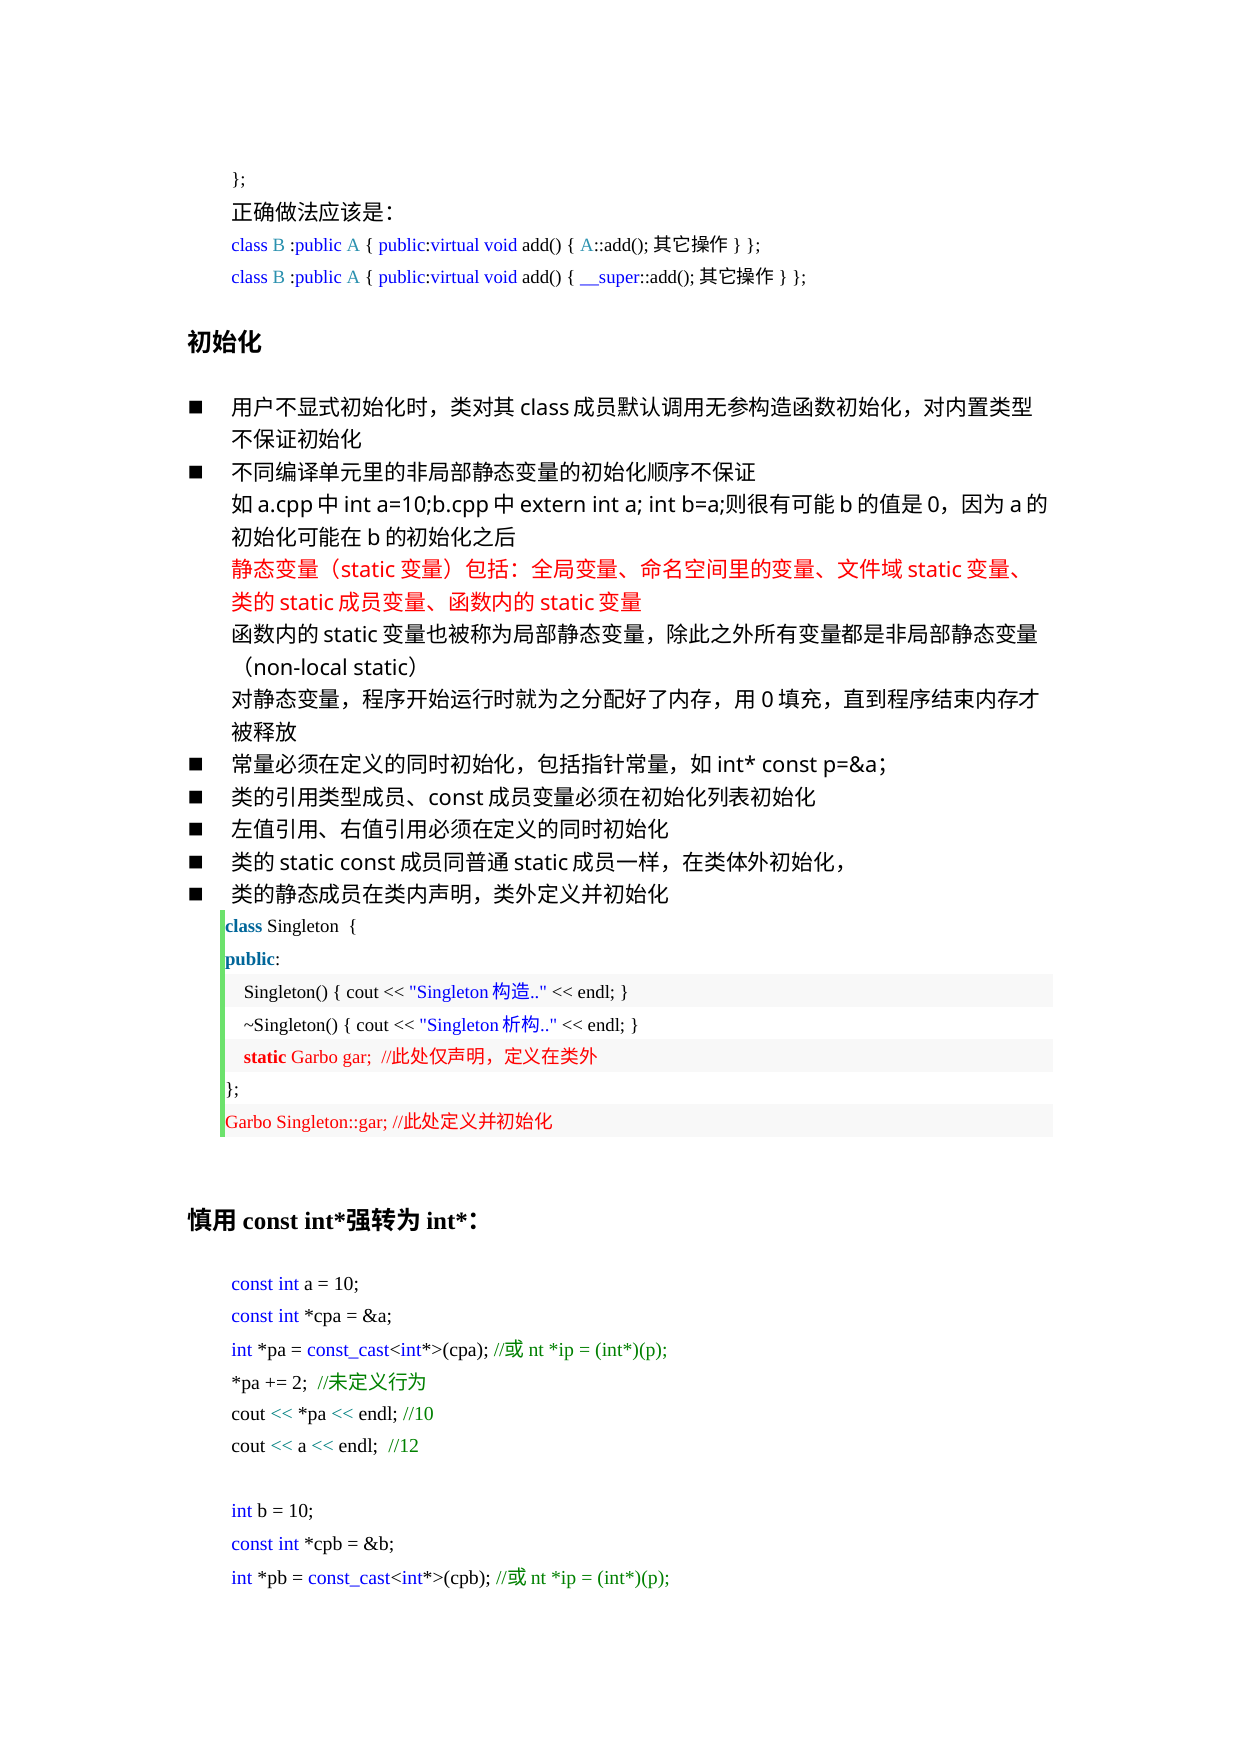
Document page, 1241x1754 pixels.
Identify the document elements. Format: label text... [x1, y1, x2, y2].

text const int *cpb = &b; [187, 1527, 1053, 1559]
subtitle 慎用const int*强转为int*： [187, 1186, 1053, 1251]
text class B :public A { public:virtual void add() { A::add(); 其它操作 } }; [231, 227, 1053, 259]
list 如a.cpp中int a=10;b.cpp中extern int a; int b=a;则很有可能b的值是0，因为a的初始化可能在b的初始化之后 [231, 487, 1053, 552]
text int *pa = const_cast<int*>(cpa); //或nt *ip = (int*)(p); [187, 1332, 1053, 1364]
text ~Singleton() { cout << "Singleton析构.." << endl; } [225, 1007, 1053, 1039]
text Singleton() { cout << "Singleton构造.." << endl; } [225, 974, 1053, 1007]
text static Garbo gar; //此处仅声明，定义在类外 [225, 1039, 1053, 1072]
list 常量必须在定义的同时初始化，包括指针常量，如int* const p=&a； [187, 747, 1053, 779]
text class B :public A { public:virtual void add() { __super::add(); 其它操作 } }; [231, 259, 1053, 292]
list 左值引用、右值引用必须在定义的同时初始化 [187, 812, 1053, 844]
text 静态变量（static变量）包括：全局变量、命名空间里的变量、文件域static变量、类的static成员变量、函数内的static变量 [231, 552, 1053, 617]
list 类的引用类型成员、const成员变量必须在初始化列表初始化 [187, 779, 1053, 812]
text *pa += 2; //未定义行为 [187, 1364, 1053, 1397]
text Garbo Singleton::gar; //此处定义并初始化 [225, 1104, 1053, 1137]
text public: [225, 942, 1053, 974]
list 用户不显式初始化时，类对其class成员默认调用无参构造函数初始化，对内置类型不保证初始化 [187, 389, 1053, 454]
text cout << *pa << endl; //10 [187, 1397, 1053, 1429]
list 类的静态成员在类内声明，类外定义并初始化 [187, 877, 1053, 909]
text int b = 10; [187, 1494, 1053, 1527]
text 函数内的static变量也被称为局部静态变量，除此之外所有变量都是非局部静态变量（non-local static） [231, 617, 1053, 682]
list 不同编译单元里的非局部静态变量的初始化顺序不保证 [187, 454, 1053, 487]
text 正确做法应该是： [231, 194, 1053, 227]
subtitle 初始化 [187, 308, 1053, 373]
text const int a = 10; [187, 1267, 1053, 1299]
text 对静态变量，程序开始运行时就为之分配好了内存，用 0填充，直到程序结束内存才被释放 [231, 682, 1053, 747]
text }; [231, 162, 1053, 194]
text }; [225, 1072, 1053, 1104]
text int *pb = const_cast<int*>(cpb); //或nt *ip = (int*)(p); [187, 1559, 1053, 1592]
text const int *cpa = &a; [187, 1299, 1053, 1332]
list 类的static const成员同普通static成员一样，在类体外初始化， [187, 844, 1053, 877]
text cout << a << endl; //12 [187, 1429, 1053, 1462]
text class Singleton { [220, 909, 1053, 942]
